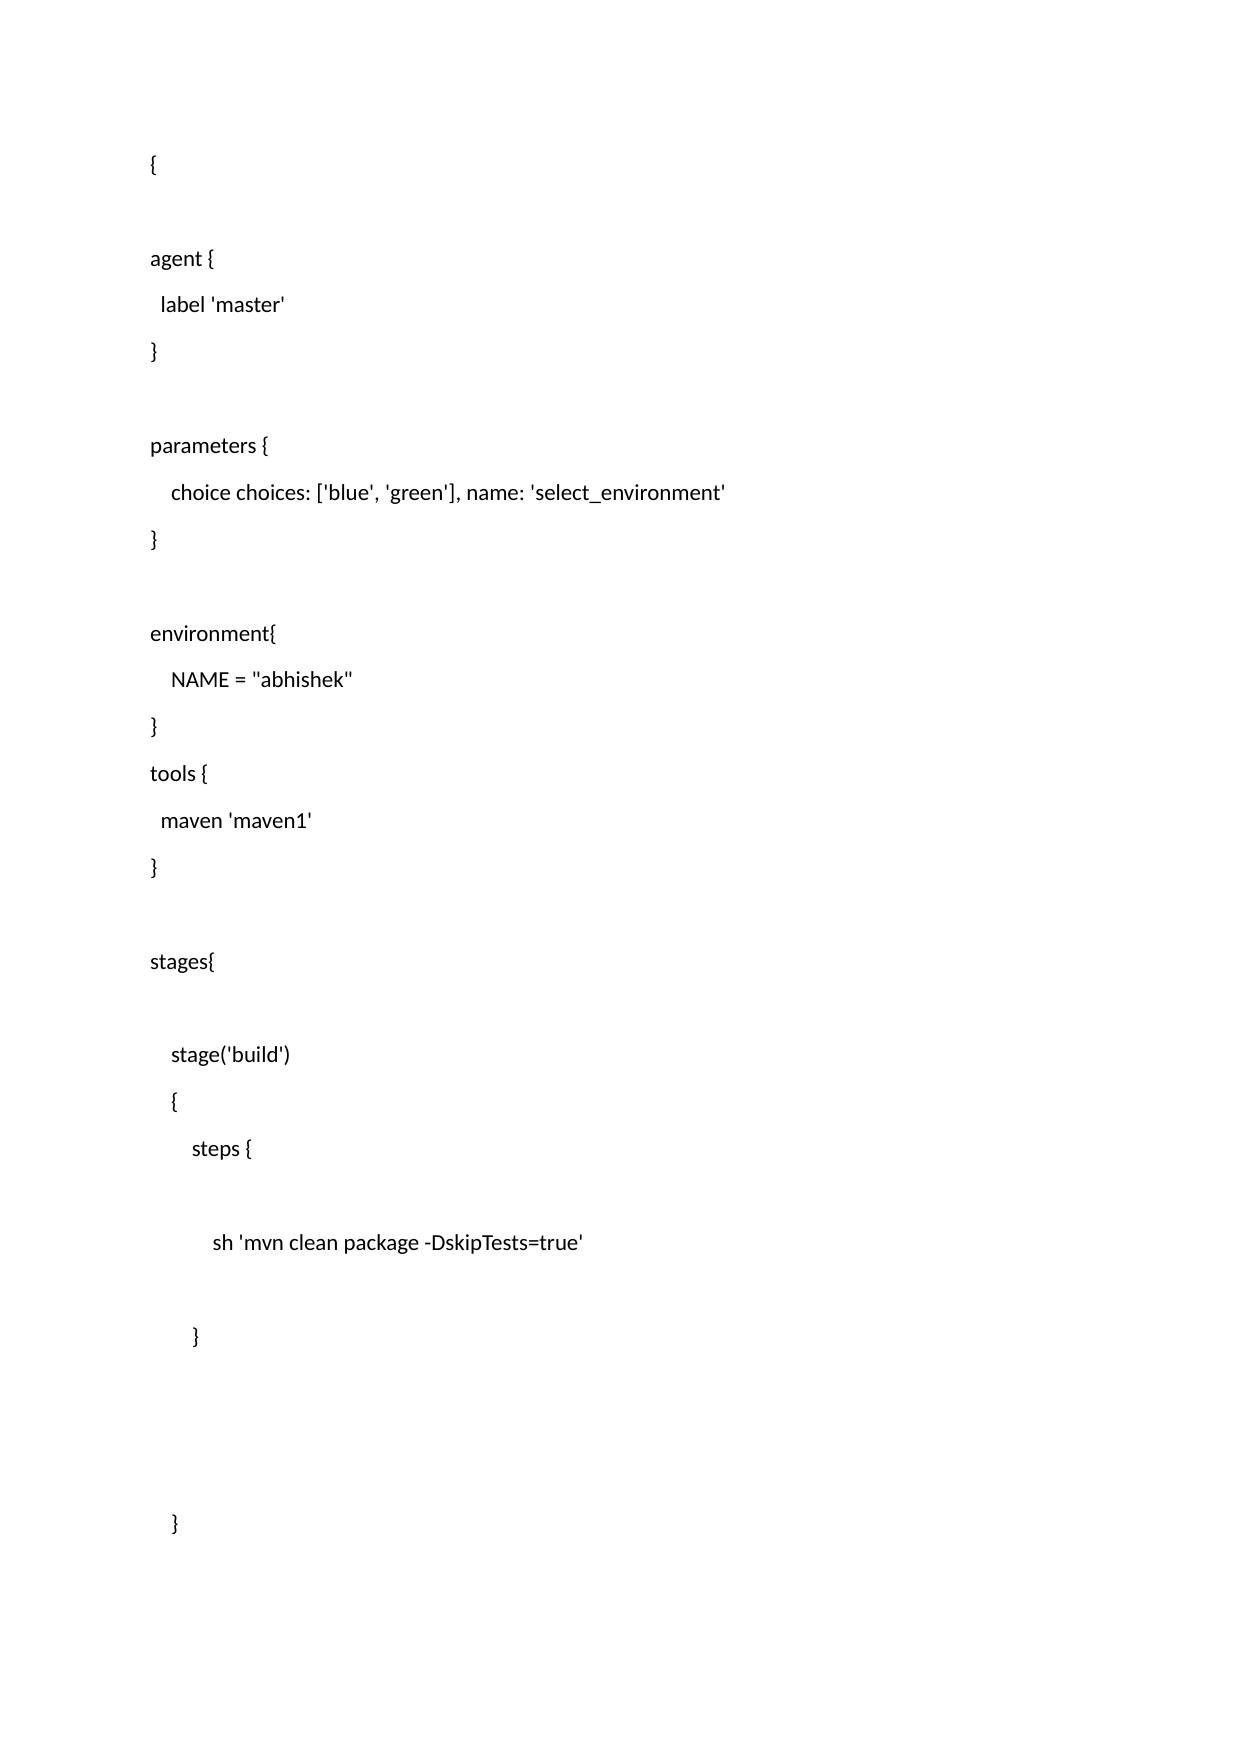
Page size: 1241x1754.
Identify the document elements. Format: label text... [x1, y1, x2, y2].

text } [150, 525, 1090, 553]
text agent { [150, 244, 1090, 272]
text stages{ [150, 947, 1090, 975]
text label 'master' [150, 291, 1090, 319]
text NAME = "abhishek" [150, 666, 1090, 694]
text } [150, 1322, 1090, 1350]
text maven 'maven1' [150, 806, 1090, 834]
text tools { [150, 759, 1090, 787]
text } [150, 1509, 1090, 1537]
text } [150, 712, 1090, 741]
text } [150, 853, 1090, 881]
text stage('build') [150, 1041, 1090, 1069]
text steps { [150, 1134, 1090, 1162]
text { [150, 1087, 1090, 1116]
text } [150, 337, 1090, 366]
text choice choices: ['blue', 'green'], name: 'select_environment' [150, 478, 1090, 506]
text environment{ [150, 619, 1090, 647]
text { [150, 150, 1090, 178]
text parameters { [150, 431, 1090, 459]
text sh 'mvn clean package -DskipTests=true' [150, 1228, 1090, 1256]
